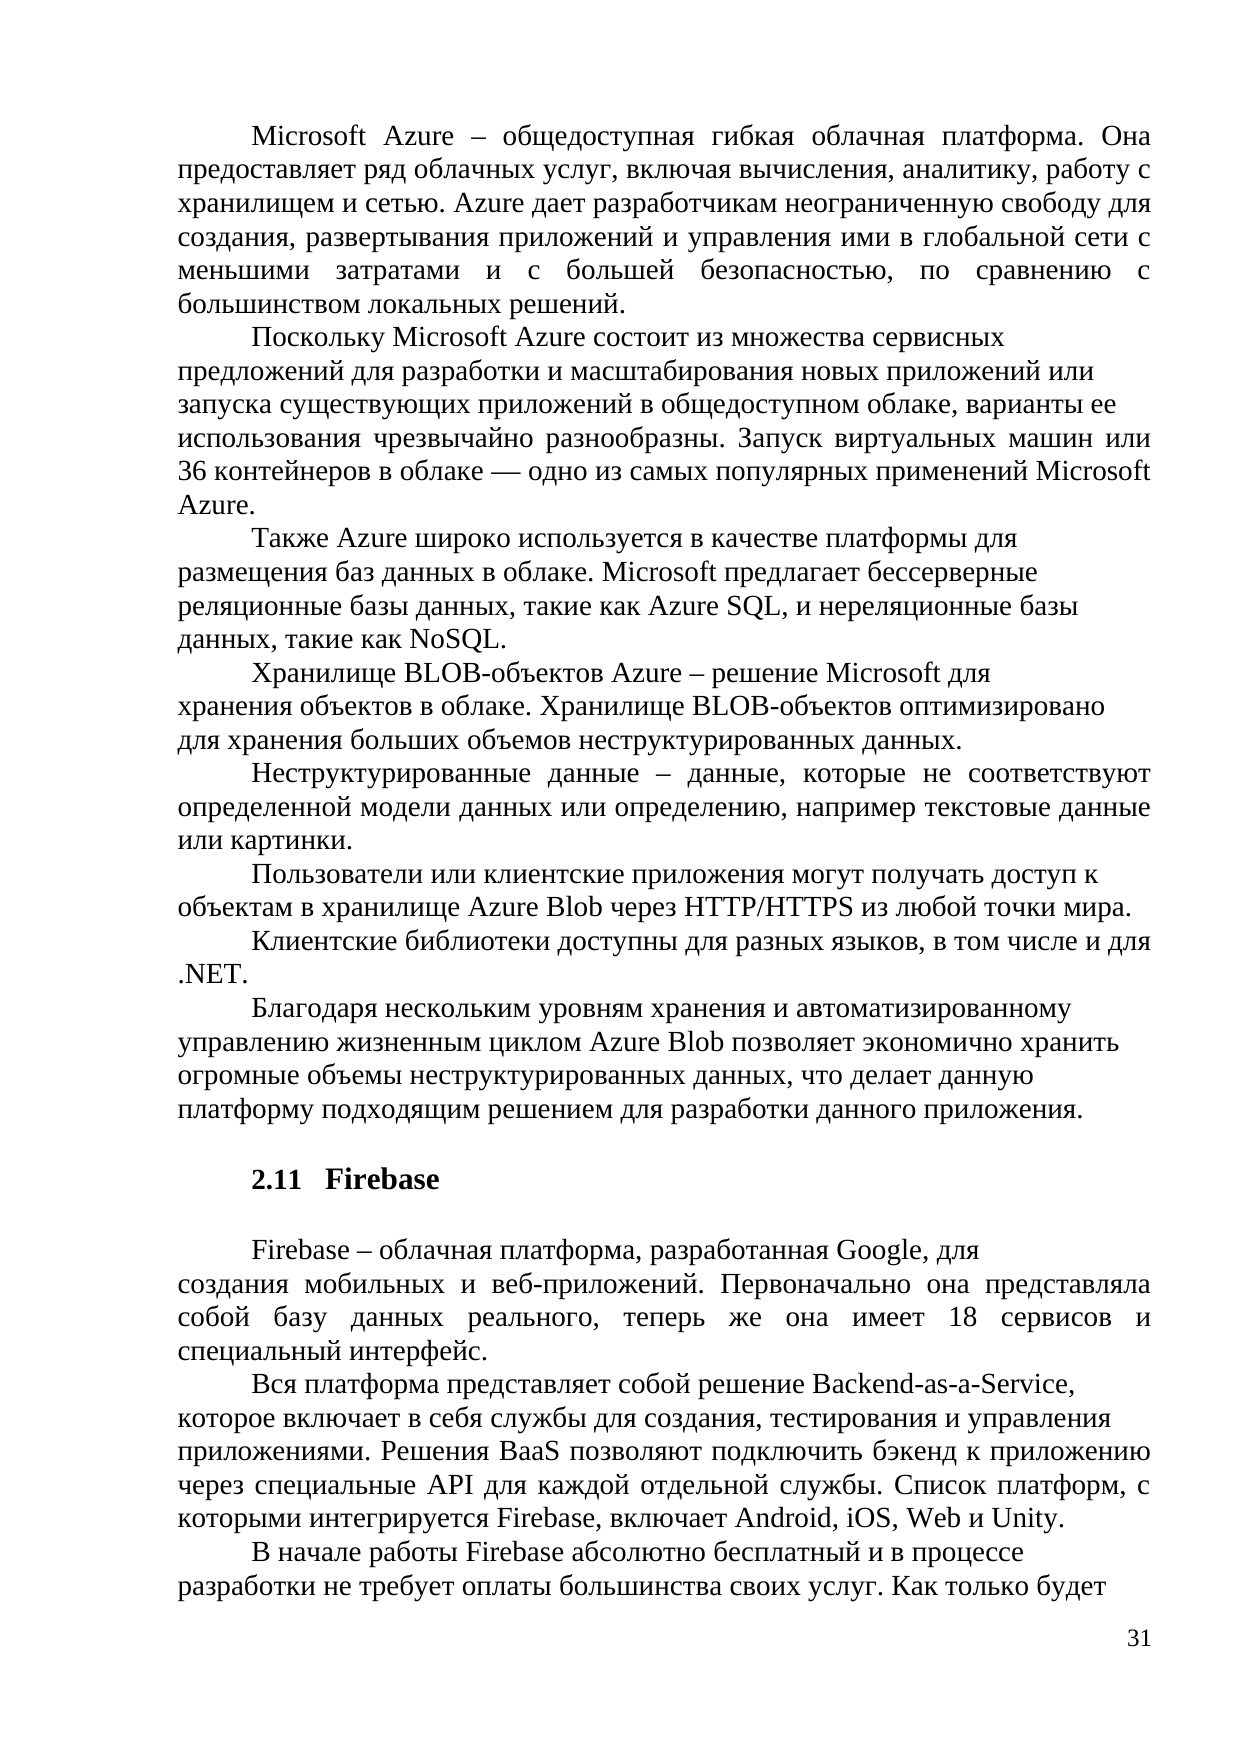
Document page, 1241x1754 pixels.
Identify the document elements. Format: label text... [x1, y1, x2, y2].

text Microsoft Azure – общедоступная гибкая облачная платформа. Она предоставляет ряд облачных услуг, включая вычисления, аналитику, работу с хранилищем и сетью. Azure дает разработчикам неограниченную свободу для создания, развертывания приложений и управления ими в глобальной сети с меньшими затратами и с большей безопасностью, по сравнению с большинством локальных решений. [177, 118, 1152, 319]
text Вся платформа представляет собой решение Backend-as-a-Service, [177, 1366, 1152, 1400]
text хранения объектов в облаке. Хранилище BLOB-объектов оптимизировано [177, 688, 1152, 722]
text Хранилище BLOB-объектов Azure – решение Microsoft для [177, 655, 1152, 688]
text создания мобильных и веб-приложений. Первоначально она представляла собой базу данных реального, теперь же она имеет 18 сервисов и специальный интерфейс. [177, 1266, 1152, 1366]
text использования чрезвычайно разнообразны. Запуск виртуальных машин или 36 контейнеров в облаке — одно из самых популярных применений Microsoft Azure. [177, 420, 1152, 521]
text платформу подходящим решением для разработки данного приложения. [177, 1091, 1152, 1124]
text Поскольку Microsoft Azure состоит из множества сервисных [177, 319, 1152, 353]
text огромные объемы неструктурированных данных, что делает данную [177, 1057, 1152, 1091]
text Неструктурированные данные – данные, которые не соответствуют определенной модели данных или определению, например текстовые данные или картинки. [177, 755, 1152, 856]
text для хранения больших объемов неструктурированных данных. [177, 722, 1152, 755]
title Firebase [251, 1160, 1152, 1196]
text Клиентские библиотеки доступны для разных языков, в том числе и для .NET. [177, 923, 1152, 990]
text данных, такие как NoSQL. [177, 621, 1152, 655]
text Благодаря нескольким уровням хранения и автоматизированному [177, 990, 1152, 1024]
text реляционные базы данных, такие как Azure SQL, и нереляционные базы [177, 588, 1152, 621]
text запуска существующих приложений в общедоступном облаке, варианты ее [177, 386, 1152, 420]
text размещения баз данных в облаке. Microsoft предлагает бессерверные [177, 554, 1152, 588]
text объектам в хранилище Azure Blob через HTTP/HTTPS из любой точки мира. [177, 889, 1152, 923]
text В начале работы Firebase абсолютно бесплатный и в процессе [177, 1534, 1152, 1568]
text управлению жизненным циклом Azure Blob позволяет экономично хранить [177, 1024, 1152, 1057]
text которое включает в себя службы для создания, тестирования и управления [177, 1400, 1152, 1433]
text Также Azure широко используется в качестве платформы для [177, 521, 1152, 554]
text приложениями. Решения BaaS позволяют подключить бэкенд к приложению через специальные API для каждой отдельной службы. Список платформ, с которыми интегрируется Firebase, включает Android, iOS, Web и Unity. [177, 1433, 1152, 1534]
text Firebase – облачная платформа, разработанная Google, для [177, 1232, 1152, 1266]
text предложений для разработки и масштабирования новых приложений или [177, 353, 1152, 386]
text разработки не требует оплаты большинства своих услуг. Как только будет [177, 1568, 1152, 1601]
text Пользователи или клиентские приложения могут получать доступ к [177, 856, 1152, 889]
